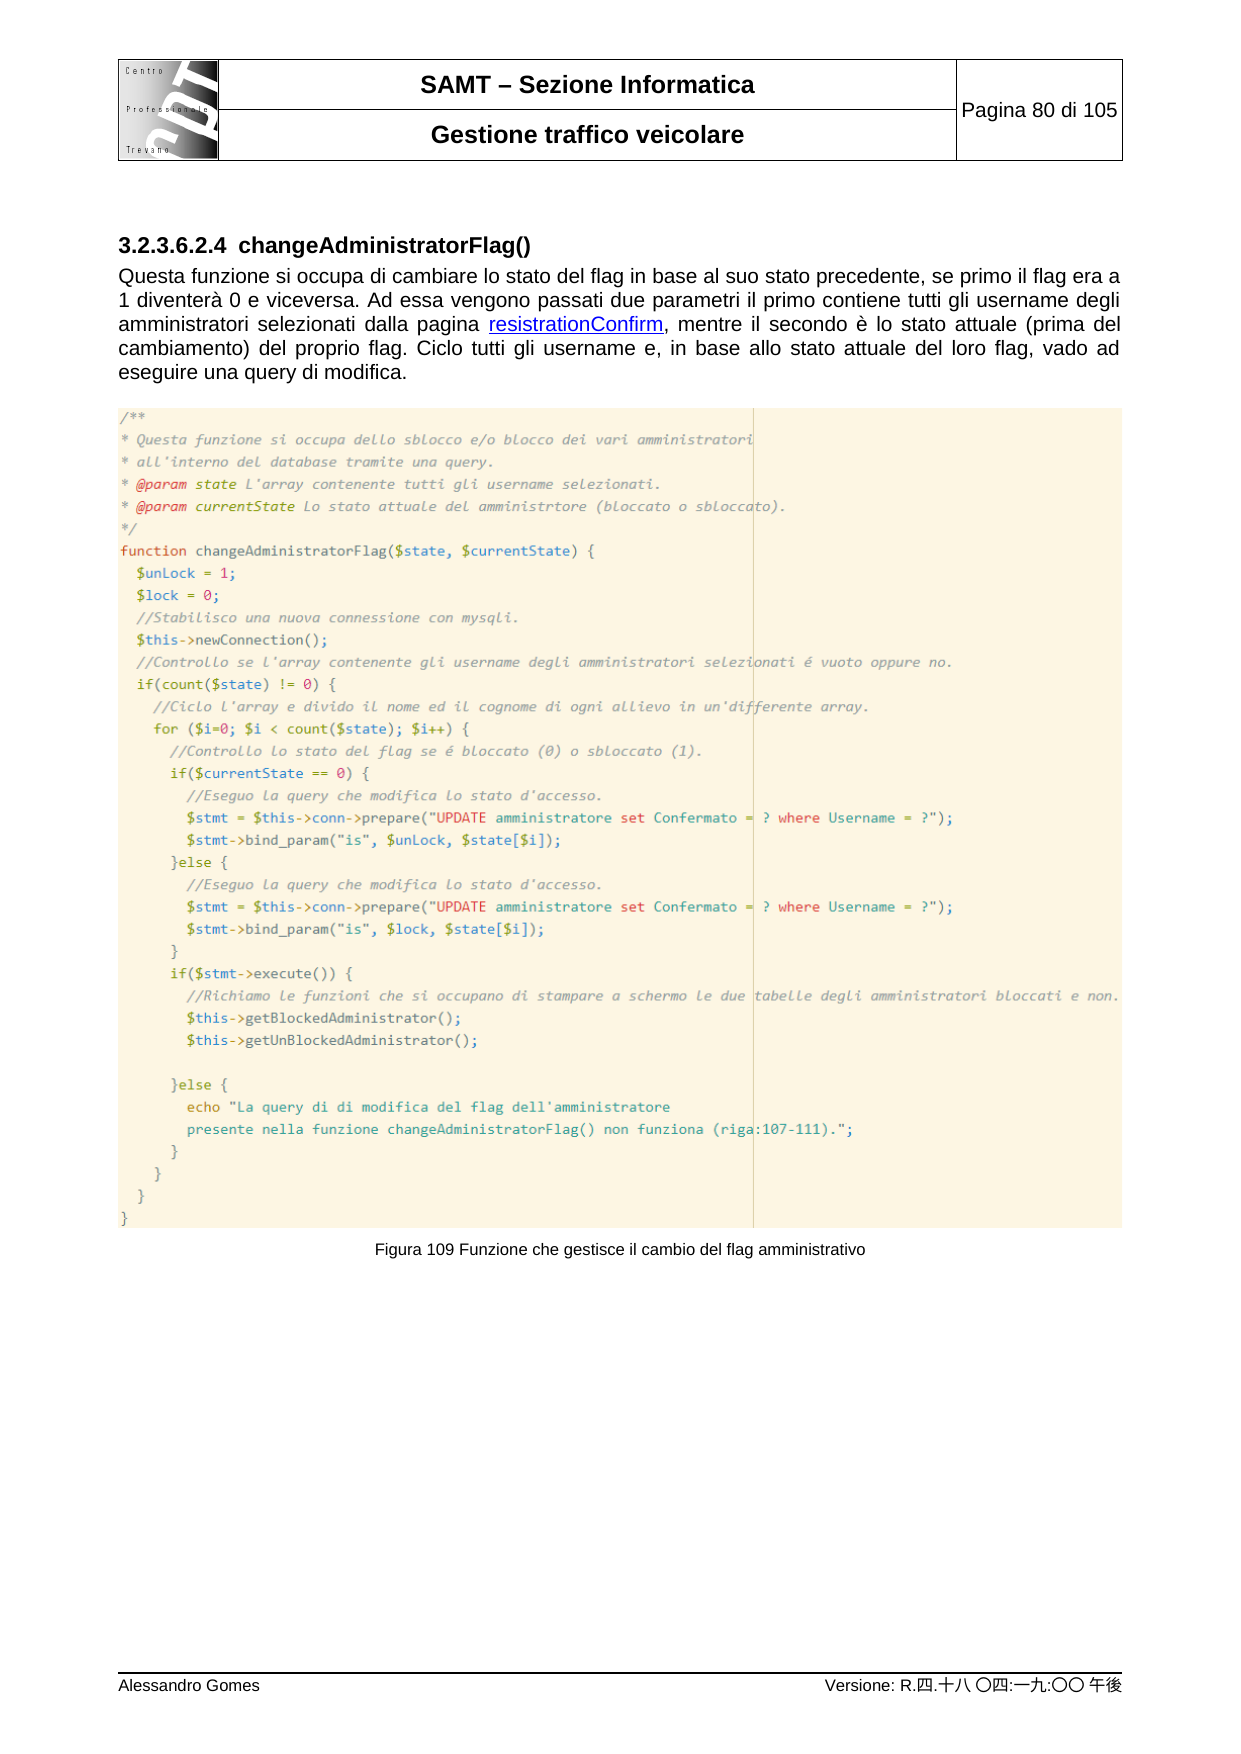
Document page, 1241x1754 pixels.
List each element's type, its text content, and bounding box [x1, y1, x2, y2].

subtitle changeAdministratorFlag() [118, 232, 1122, 258]
picture [118, 408, 1123, 1228]
text Questa funzione si occupa di cambiare lo stato del flag in base al suo stato precedente, se primo il flag era a 1 diventerà 0 e viceversa. Ad essa vengono passati due parametri il primo contiene tutti gli username degli amministratori selezionati dalla pagina resistrationConfirm, mentre il secondo è lo stato attuale (prima del cambiamento) del proprio flag. Ciclo tutti gli username e, in base allo stato attuale del loro flag, vado ad eseguire una query di modifica. [118, 264, 1122, 384]
picture [118, 60, 218, 159]
text Figura 109 Funzione che gestisce il cambio del flag amministrativo [118, 1240, 1122, 1259]
